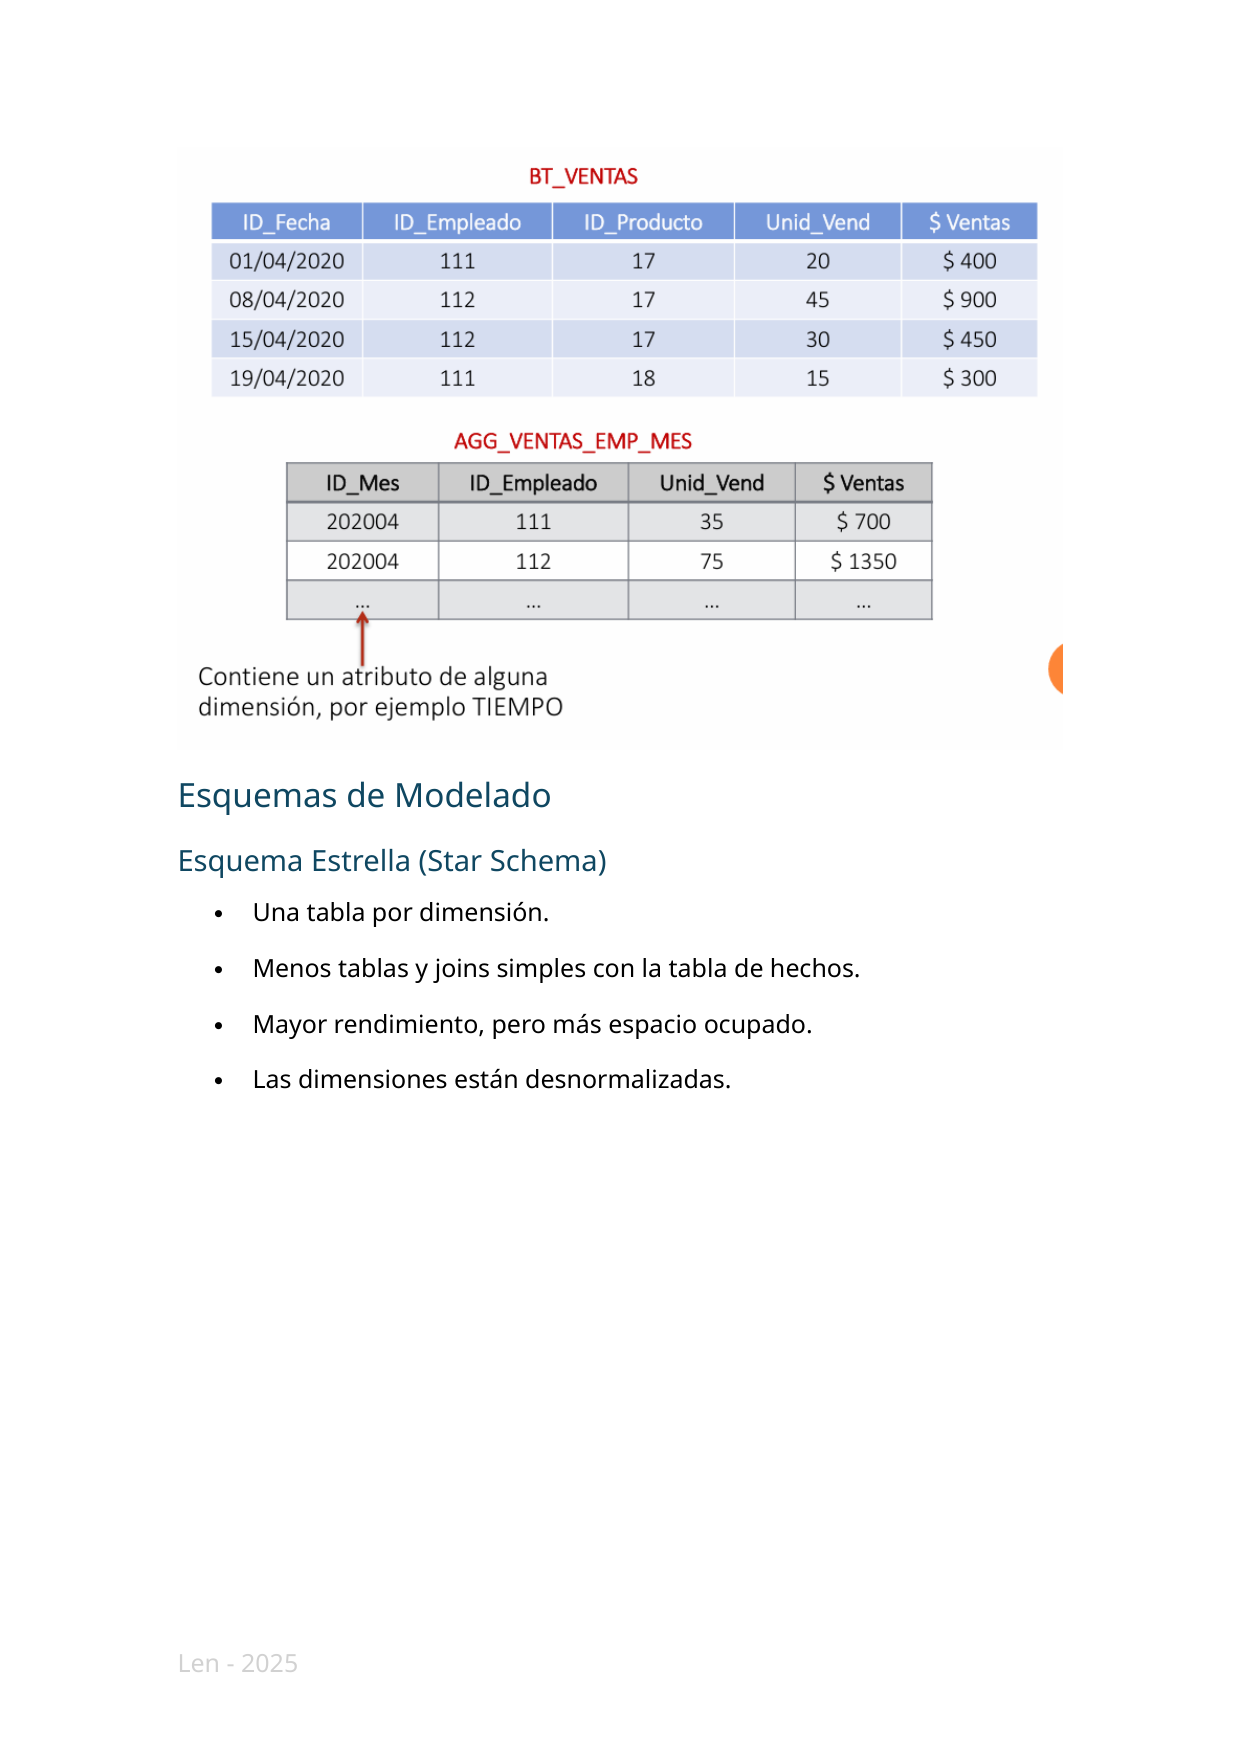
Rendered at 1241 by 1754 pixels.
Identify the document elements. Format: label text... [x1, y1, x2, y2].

picture [177, 147, 1063, 750]
subtitle Esquema Estrella (Star Schema) [177, 841, 1063, 880]
list Una tabla por dimensión. [215, 894, 1063, 929]
subtitle Esquemas de Modelado [177, 772, 1063, 817]
list Menos tablas y joins simples con la tabla de hechos. [215, 950, 1063, 984]
list Las dimensiones están desnormalizadas. [215, 1062, 1063, 1096]
list Mayor rendimiento, pero más espacio ocupado. [215, 1006, 1063, 1040]
